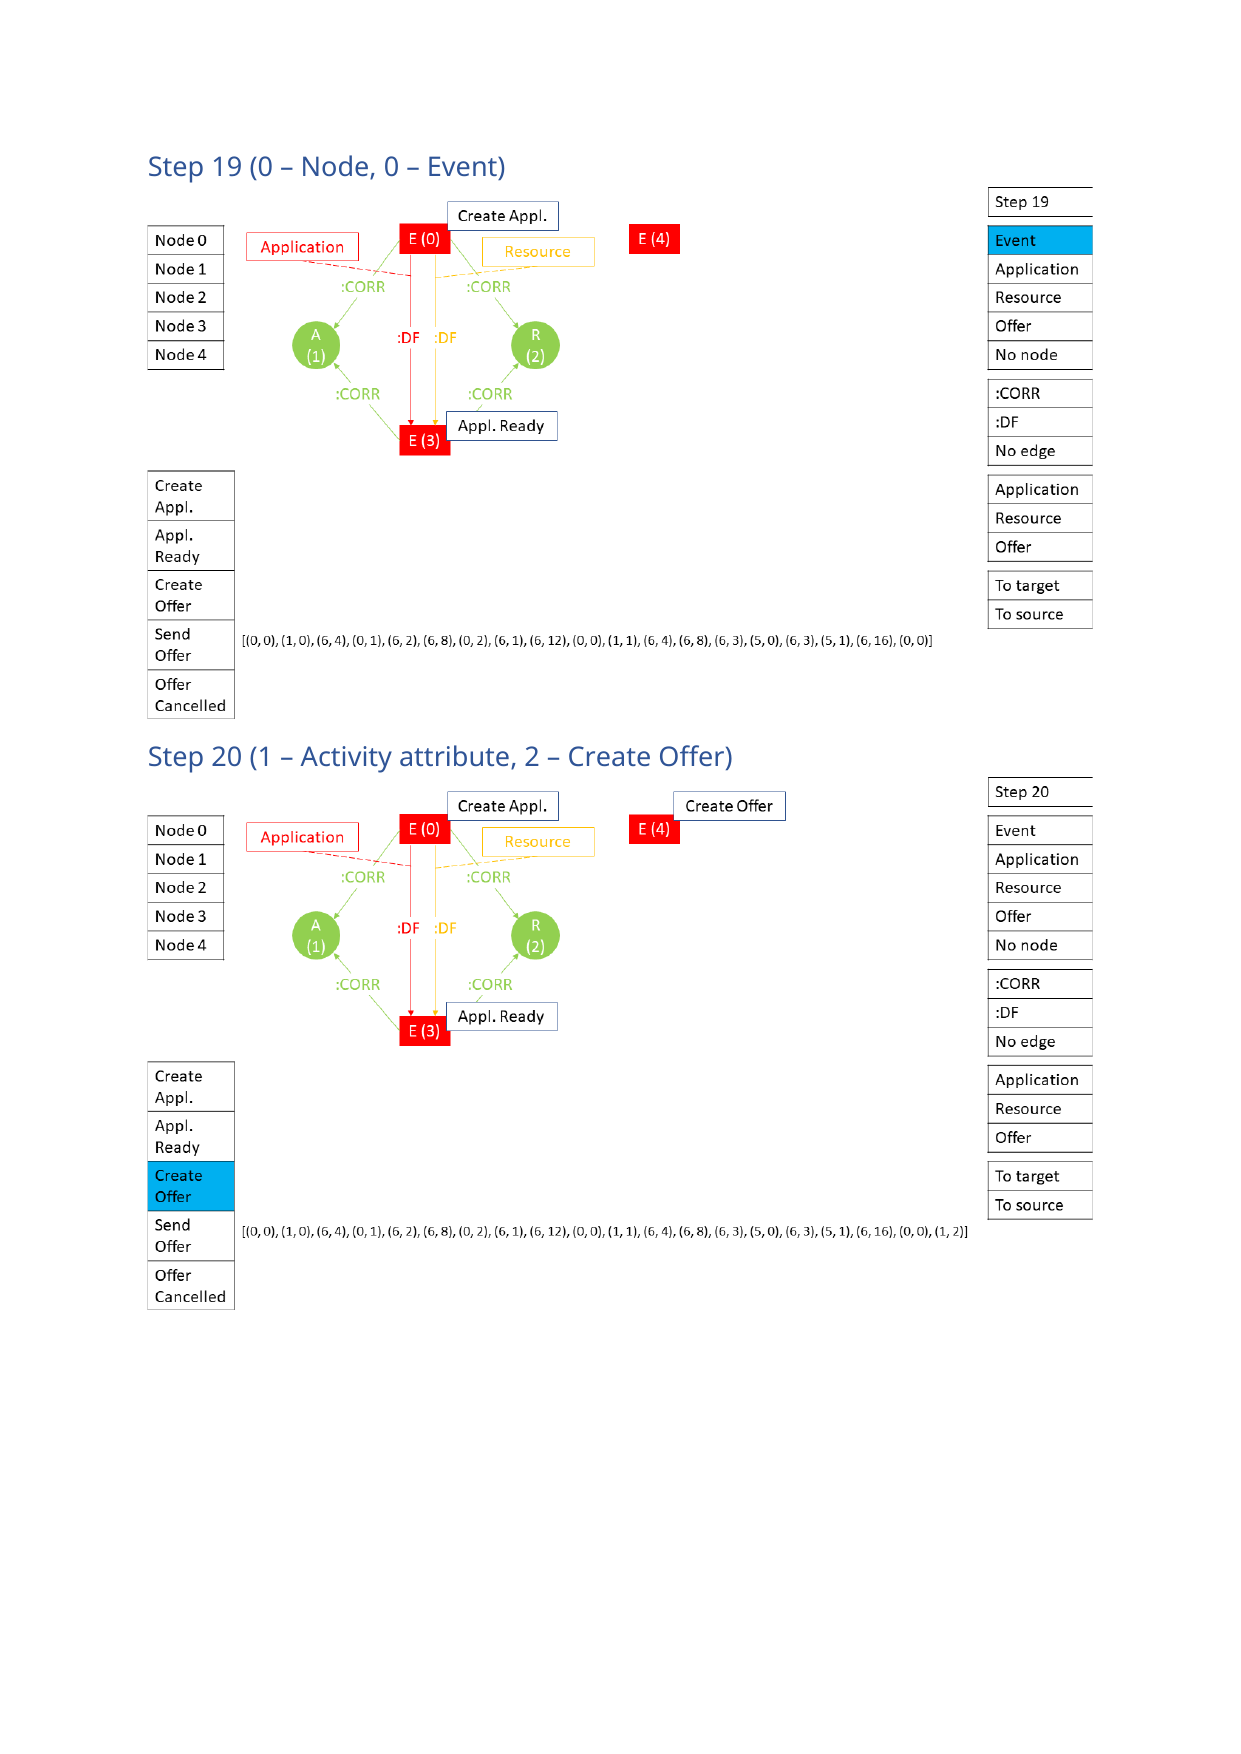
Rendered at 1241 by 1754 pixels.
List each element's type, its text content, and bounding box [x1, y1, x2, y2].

picture [147, 187, 1093, 719]
subtitle Step 20 (1 – Activity attribute, 2 – Create Offer) [148, 738, 1093, 775]
picture [147, 777, 1093, 1310]
subtitle Step 19 (0 – Node, 0 – Event) [148, 148, 1093, 184]
